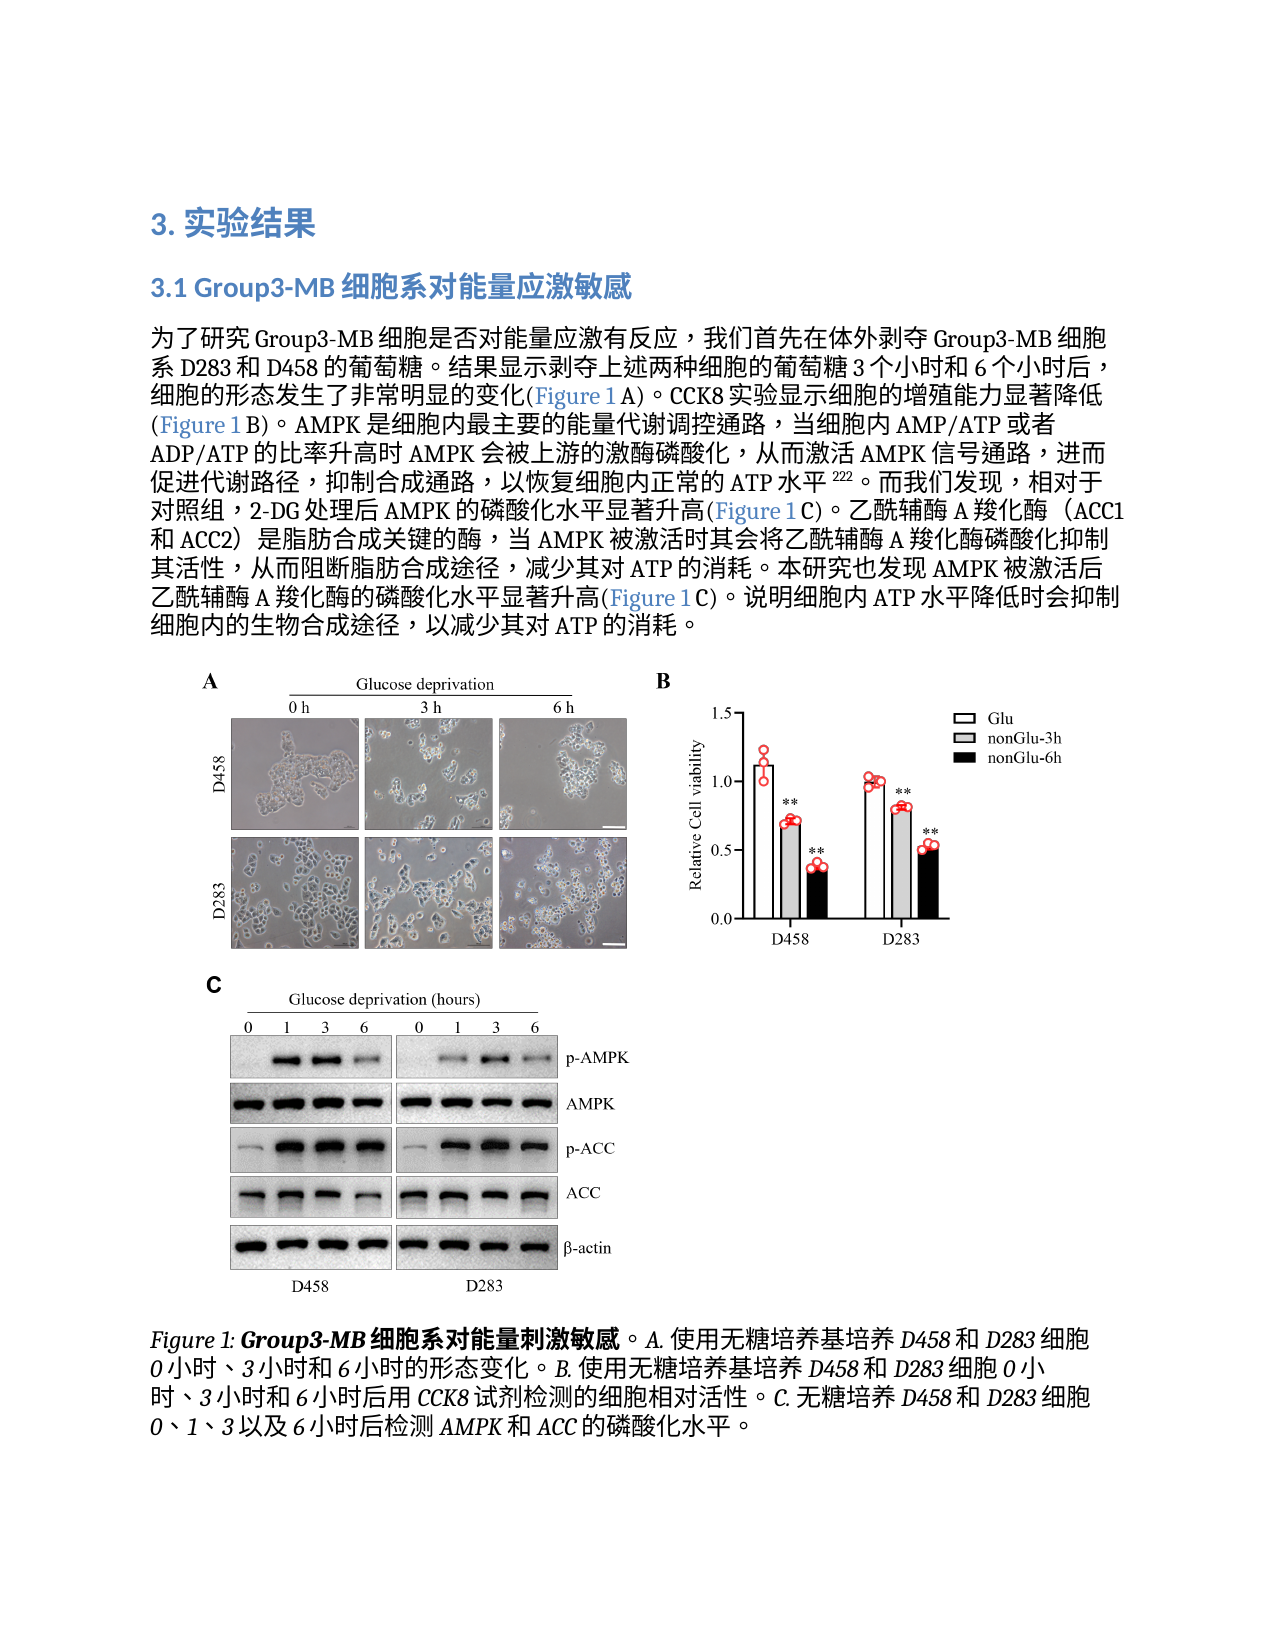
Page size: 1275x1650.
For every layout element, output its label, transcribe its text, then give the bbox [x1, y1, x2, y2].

subtitle 3. 实验结果 [150, 200, 1125, 245]
subtitle 3.1 Group3-MB细胞系对能量应激敏感 [150, 266, 1125, 306]
picture [188, 659, 1064, 1306]
table_header Figure 1: Group3-MB细胞系对能量刺激敏感。A. 使用无糖培养基培养D458和D283细胞0小时、3小时和6小时的形态变化。B. 使用无糖培养基培养D458和D283细胞0小时、3小时和6小时后用CCK8试剂检测的细胞相对活性。C. 无糖培养D458和D283细胞0、1、3以及6小时后检测AMPK和ACC的磷酸化水平。 [139, 660, 1114, 1454]
text 为了研究Group3-MB细胞是否对能量应激有反应，我们首先在体外剥夺Group3-MB细胞系D283和D458的葡萄糖。结果显示剥夺上述两种细胞的葡萄糖3个小时和6个小时后，细胞的形态发生了非常明显的变化(Figure 1 A)。CCK8实验显示细胞的增殖能力显著降低(Figure 1 B)。AMPK是细胞内最主要的能量代谢调控通路，当细胞内AMP/ATP或者ADP/ATP的比率升高时AMPK会被上游的激酶磷酸化，从而激活AMPK信号通路，进而促进代谢路径，抑制合成通路，以恢复细胞内正常的ATP水平222。而我们发现，相对于对照组，2-DG处理后AMPK的磷酸化水平显著升高(Figure 1 C)。乙酰辅酶A羧化酶（ACC1和ACC2）是脂肪合成关键的酶，当AMPK被激活时其会将乙酰辅酶A羧化酶磷酸化抑制其活性，从而阻断脂肪合成途径，减少其对ATP的消耗。本研究也发现AMPK被激活后乙酰辅酶A羧化酶的磷酸化水平显著升高(Figure 1 C)。说明细胞内ATP水平降低时会抑制细胞内的生物合成途径，以减少其对ATP的消耗。 [150, 325, 1125, 641]
